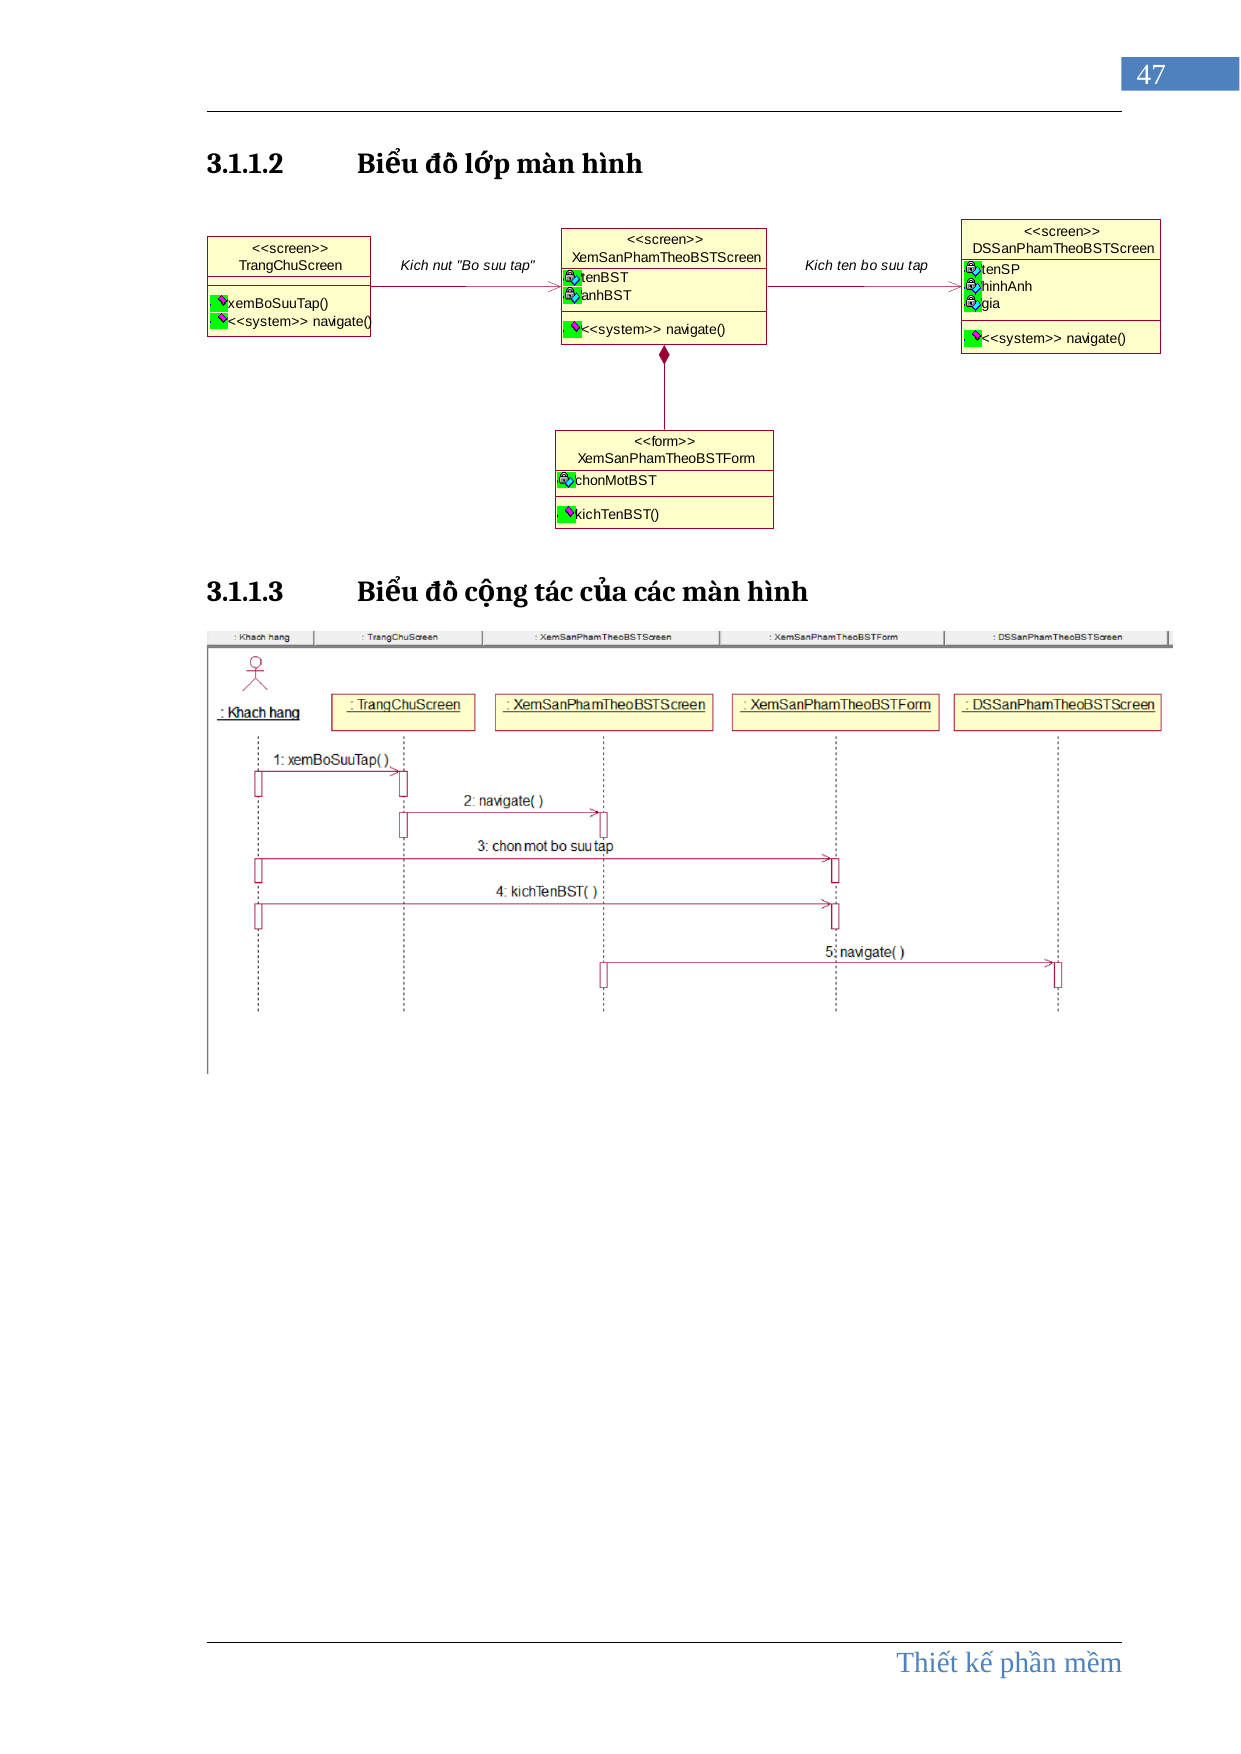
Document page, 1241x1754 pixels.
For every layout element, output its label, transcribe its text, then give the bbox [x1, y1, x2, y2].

subtitle Biểu đồ lớp màn hình [207, 148, 1122, 181]
picture [206, 631, 1173, 1074]
subtitle Biểu đồ cộng tác của các màn hình [207, 575, 1122, 608]
